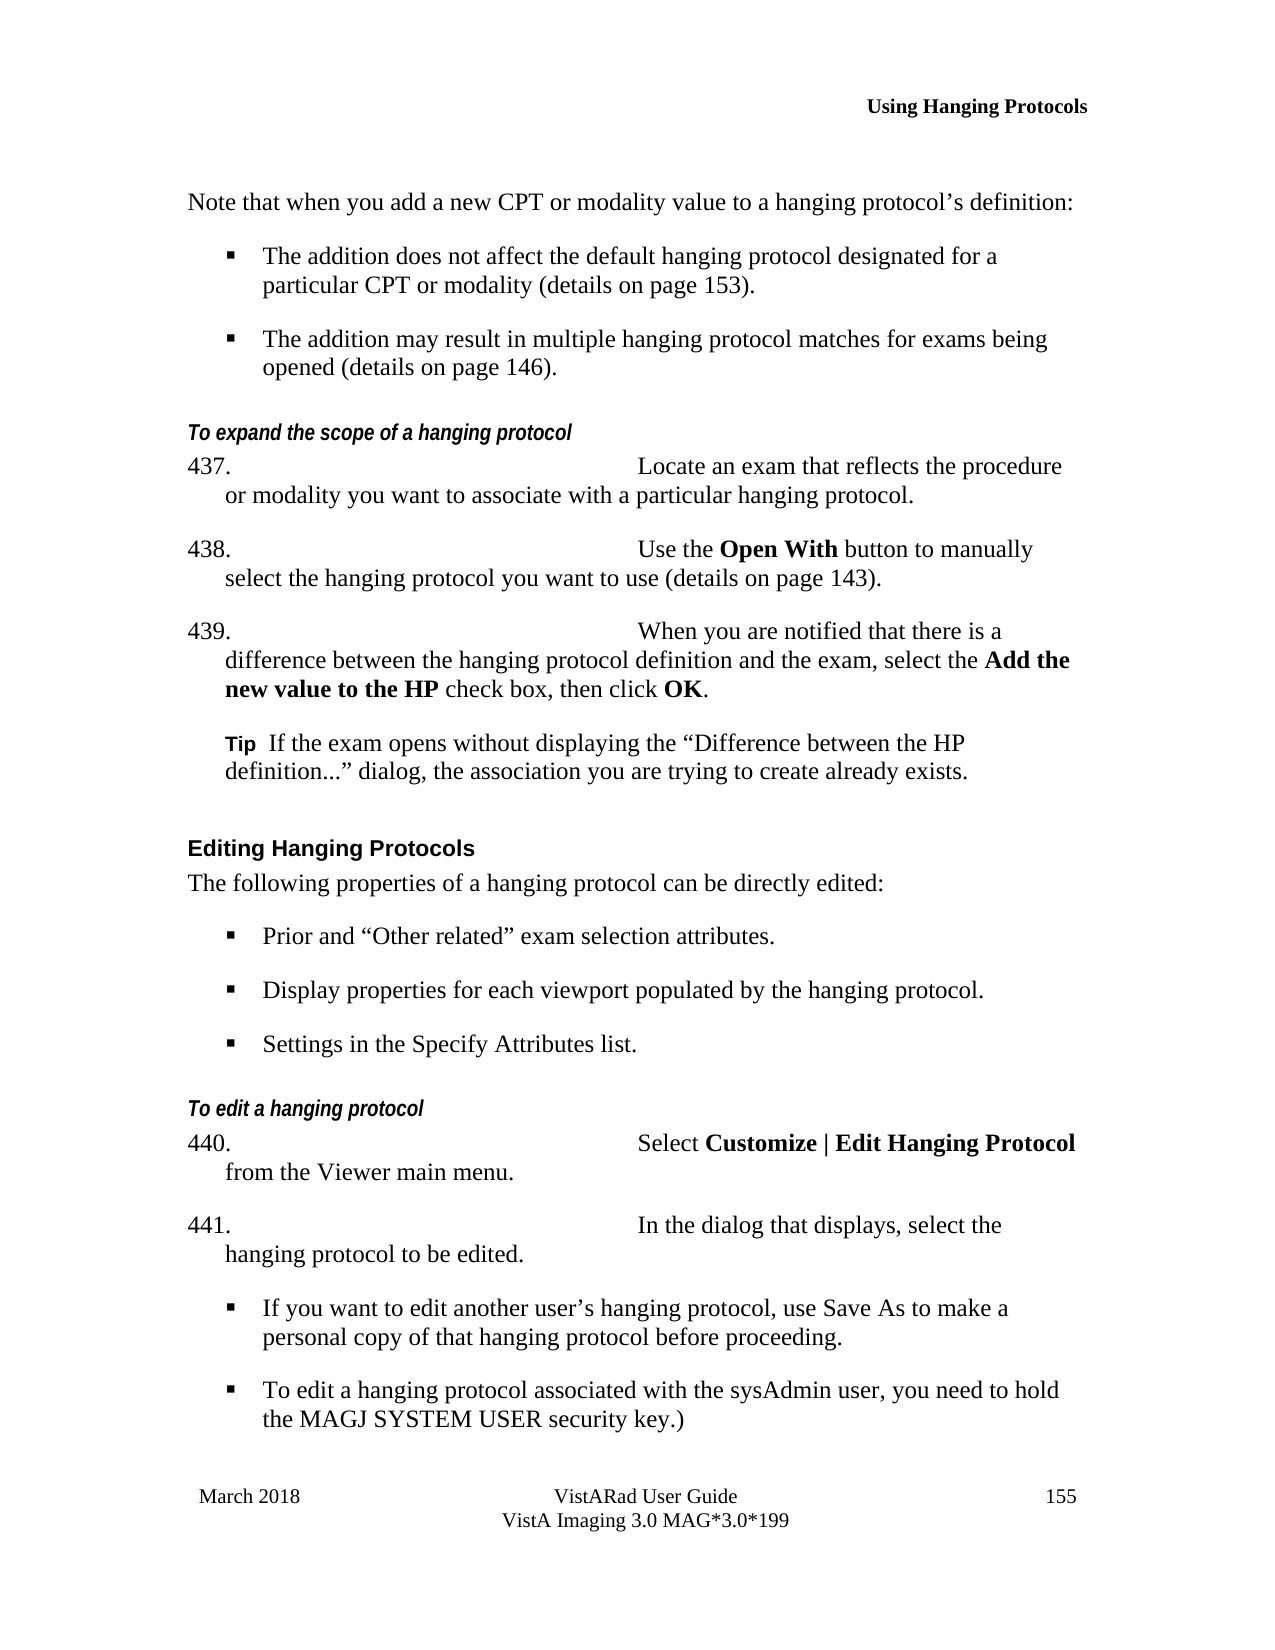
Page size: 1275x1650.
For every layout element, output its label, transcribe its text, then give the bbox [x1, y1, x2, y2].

list When you are notified that there is a difference between the hanging protocol definition and the exam, select the Add the new value to the HP check box, then click OK. [187, 616, 1087, 703]
list Settings in the Specify Attributes list. [225, 1029, 1087, 1058]
subtitle Editing Hanging Protocols [187, 835, 1087, 861]
list Select Customize | Edit Hanging Protocol from the Viewer main menu. [187, 1128, 1087, 1185]
list The addition may result in multiple hanging protocol matches for exams being opened (details on page ). [225, 324, 1087, 381]
list The addition does not affect the default hanging protocol designated for a particular CPT or modality (details on page ). [225, 241, 1087, 299]
text To edit a hanging protocol [187, 1095, 1087, 1122]
list Display properties for each viewport populated by the hanging protocol. [225, 975, 1087, 1004]
list Prior and “Other related” exam selection attributes. [225, 921, 1087, 950]
list To edit a hanging protocol associated with the sysAdmin user, you need to hold the MAGJ SYSTEM USER security key.) [225, 1375, 1087, 1433]
list Use the Open With button to manually select the hanging protocol you want to use (details on page ). [187, 534, 1087, 591]
list Locate an exam that reflects the procedure or modality you want to associate with a particular hanging protocol. [187, 451, 1087, 509]
text Tip If the exam opens without displaying the “Difference between the HP definition...” dialog, the association you are trying to create already exists. [225, 728, 1087, 785]
text The following properties of a hanging protocol can be directly edited: [187, 868, 1087, 896]
list In the dialog that displays, select the hanging protocol to be edited. [187, 1210, 1087, 1268]
text Note that when you add a new CPT or modality value to a hanging protocol’s definition: [187, 187, 1087, 216]
text To expand the scope of a hanging protocol [187, 419, 1087, 445]
list If you want to edit another user’s hanging protocol, use Save As to make a personal copy of that hanging protocol before proceeding. [225, 1293, 1087, 1350]
